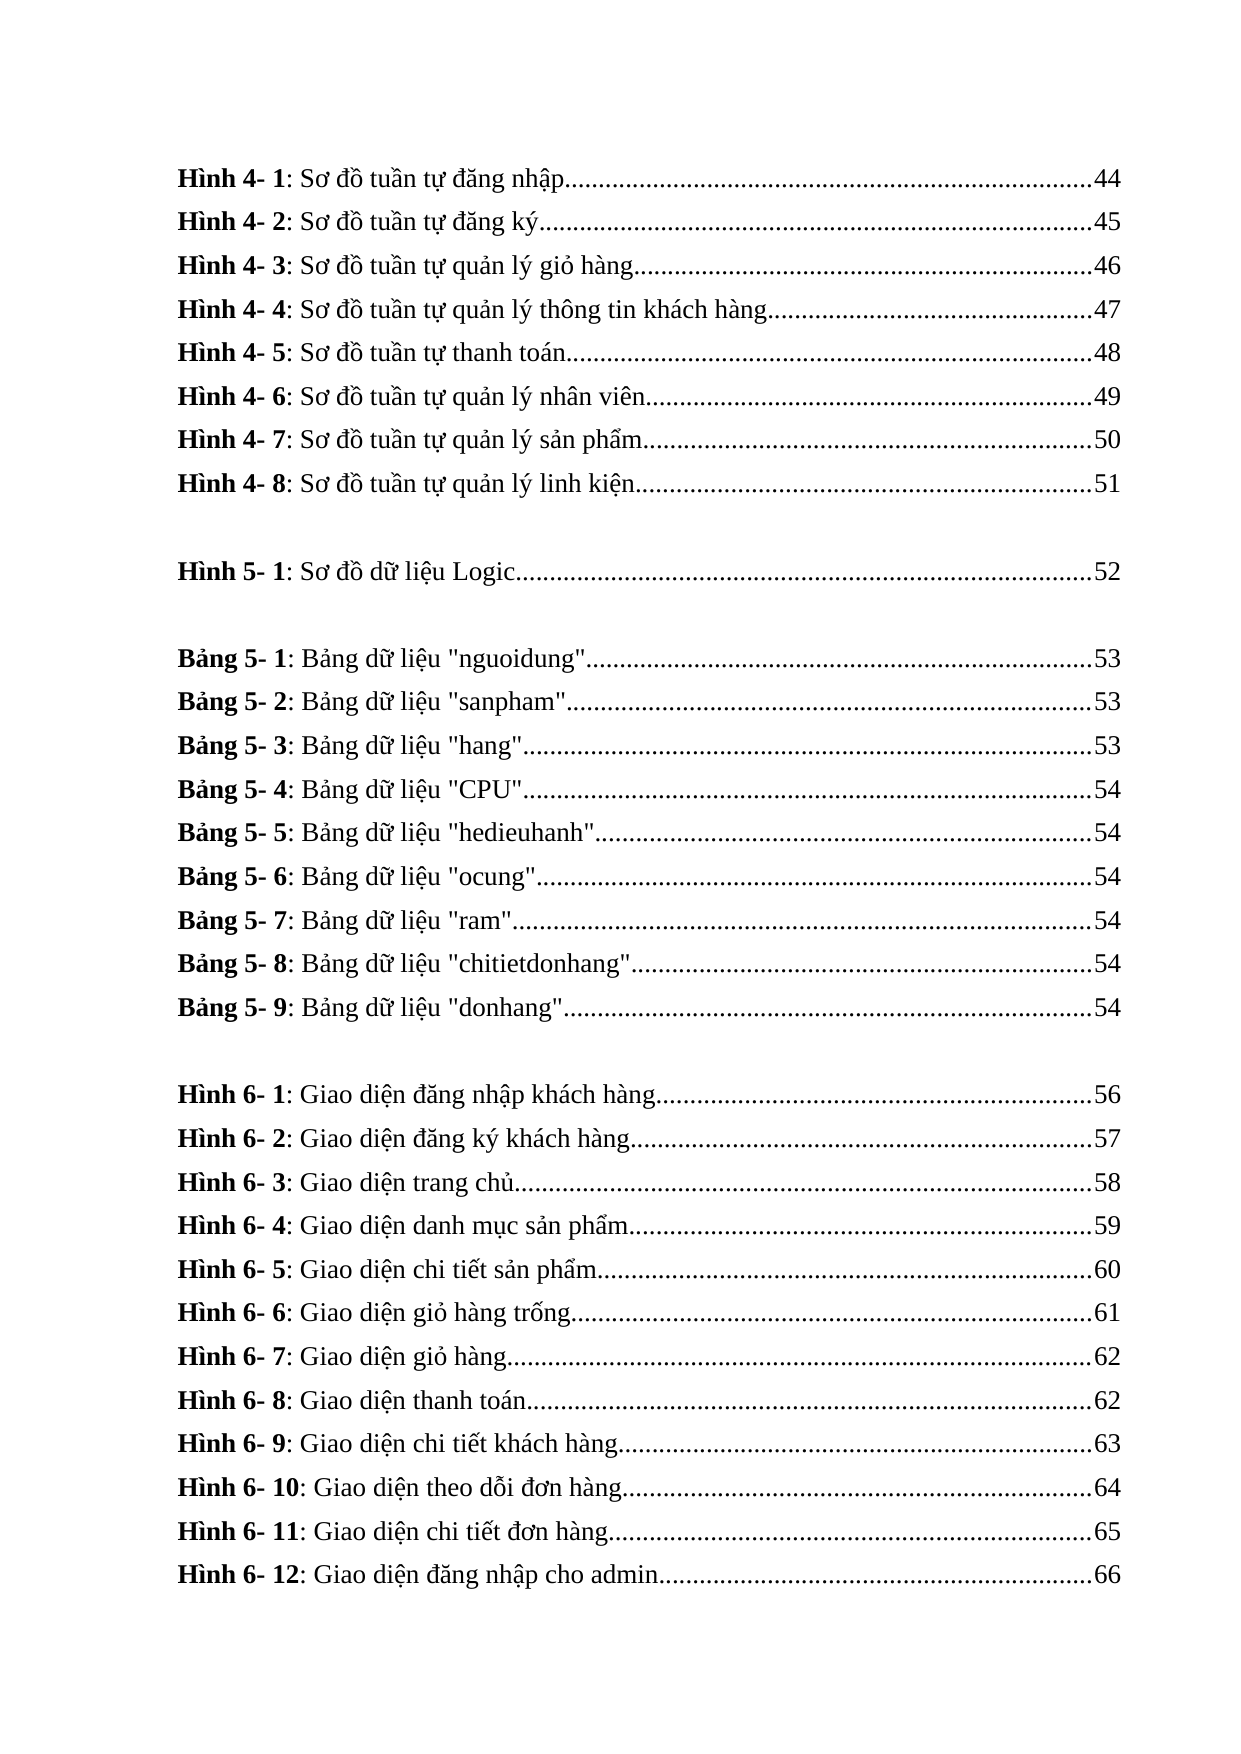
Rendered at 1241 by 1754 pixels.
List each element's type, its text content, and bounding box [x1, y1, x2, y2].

text Hình 4- 3: Sơ đồ tuần tự quản lý giỏ hàng 46 [177, 249, 1122, 280]
text Bảng 5- 7: Bảng dữ liệu "ram" 54 [177, 904, 1122, 935]
text Bảng 5- 2: Bảng dữ liệu "sanpham" 53 [177, 686, 1122, 717]
text Bảng 5- 3: Bảng dữ liệu "hang" 53 [177, 729, 1122, 760]
text Bảng 5- 6: Bảng dữ liệu "ocung" 54 [177, 860, 1122, 891]
text Hình 4- 1: Sơ đồ tuần tự đăng nhập 44 [177, 162, 1122, 193]
text Hình 4- 7: Sơ đồ tuần tự quản lý sản phẩm 50 [177, 424, 1122, 455]
text Hình 5- 1: Sơ đồ dữ liệu Logic 52 [177, 554, 1122, 586]
text Bảng 5- 4: Bảng dữ liệu "CPU" 54 [177, 773, 1122, 804]
text Hình 6- 4: Giao diện danh mục sản phẩm 59 [177, 1209, 1122, 1240]
text Hình 6- 9: Giao diện chi tiết khách hàng 63 [177, 1427, 1122, 1459]
text Bảng 5- 5: Bảng dữ liệu "hedieuhanh" 54 [177, 816, 1122, 848]
text Hình 6- 6: Giao diện giỏ hàng trống 61 [177, 1297, 1122, 1328]
text Bảng 5- 9: Bảng dữ liệu "donhang" 54 [177, 991, 1122, 1022]
text Hình 6- 11: Giao diện chi tiết đơn hàng 65 [177, 1515, 1122, 1546]
text Hình 6- 8: Giao diện thanh toán 62 [177, 1384, 1122, 1415]
text Hình 6- 2: Giao diện đăng ký khách hàng 57 [177, 1122, 1122, 1153]
text Bảng 5- 1: Bảng dữ liệu "nguoidung" 53 [177, 642, 1122, 673]
text Hình 6- 5: Giao diện chi tiết sản phẩm 60 [177, 1253, 1122, 1284]
text Hình 4- 8: Sơ đồ tuần tự quản lý linh kiện 51 [177, 467, 1122, 498]
text Hình 6- 3: Giao diện trang chủ 58 [177, 1166, 1122, 1197]
text Hình 6- 10: Giao diện theo dỗi đơn hàng 64 [177, 1471, 1122, 1502]
text Hình 6- 1: Giao diện đăng nhập khách hàng 56 [177, 1078, 1122, 1109]
text Hình 4- 5: Sơ đồ tuần tự thanh toán 48 [177, 336, 1122, 367]
text Bảng 5- 8: Bảng dữ liệu "chitietdonhang" 54 [177, 947, 1122, 978]
text Hình 4- 6: Sơ đồ tuần tự quản lý nhân viên 49 [177, 380, 1122, 411]
text Hình 6- 12: Giao diện đăng nhập cho admin 66 [177, 1558, 1122, 1589]
text Hình 4- 2: Sơ đồ tuần tự đăng ký 45 [177, 205, 1122, 237]
text Hình 4- 4: Sơ đồ tuần tự quản lý thông tin khách hàng 47 [177, 293, 1122, 324]
text Hình 6- 7: Giao diện giỏ hàng 62 [177, 1340, 1122, 1371]
